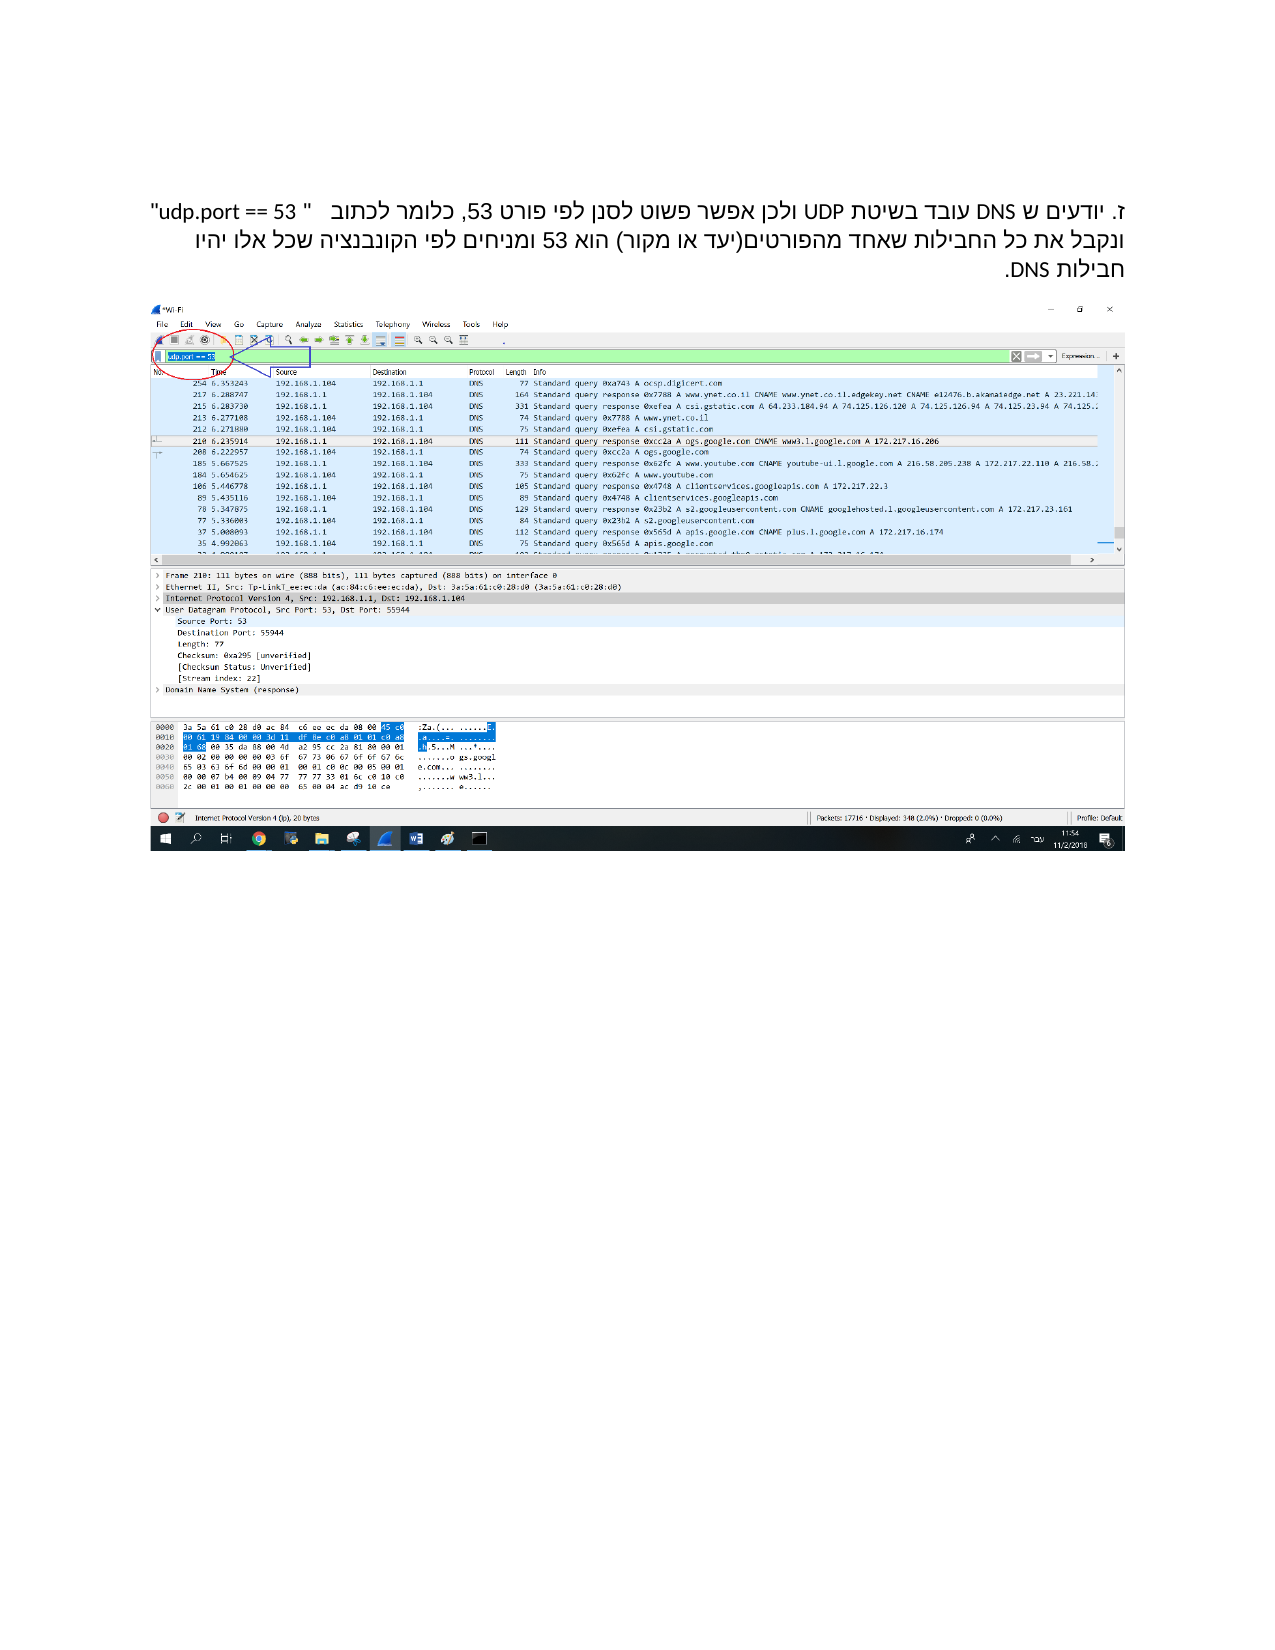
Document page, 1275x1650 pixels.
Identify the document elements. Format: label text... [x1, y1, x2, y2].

text ז. יודעים ש DNS עובד בשיטת UDP ולכן אפשר פשוט לסנן לפי פורט 53, כלומר לכתוב " udp.port == 53" ונקבל את כל החבילות שאחד מהפורטים(יעד או מקור) הוא 53 ומניחים לפי הקונבנציה שכל אלו יהיו חבילות DNS. [150, 197, 1125, 283]
picture [150, 302, 1125, 851]
